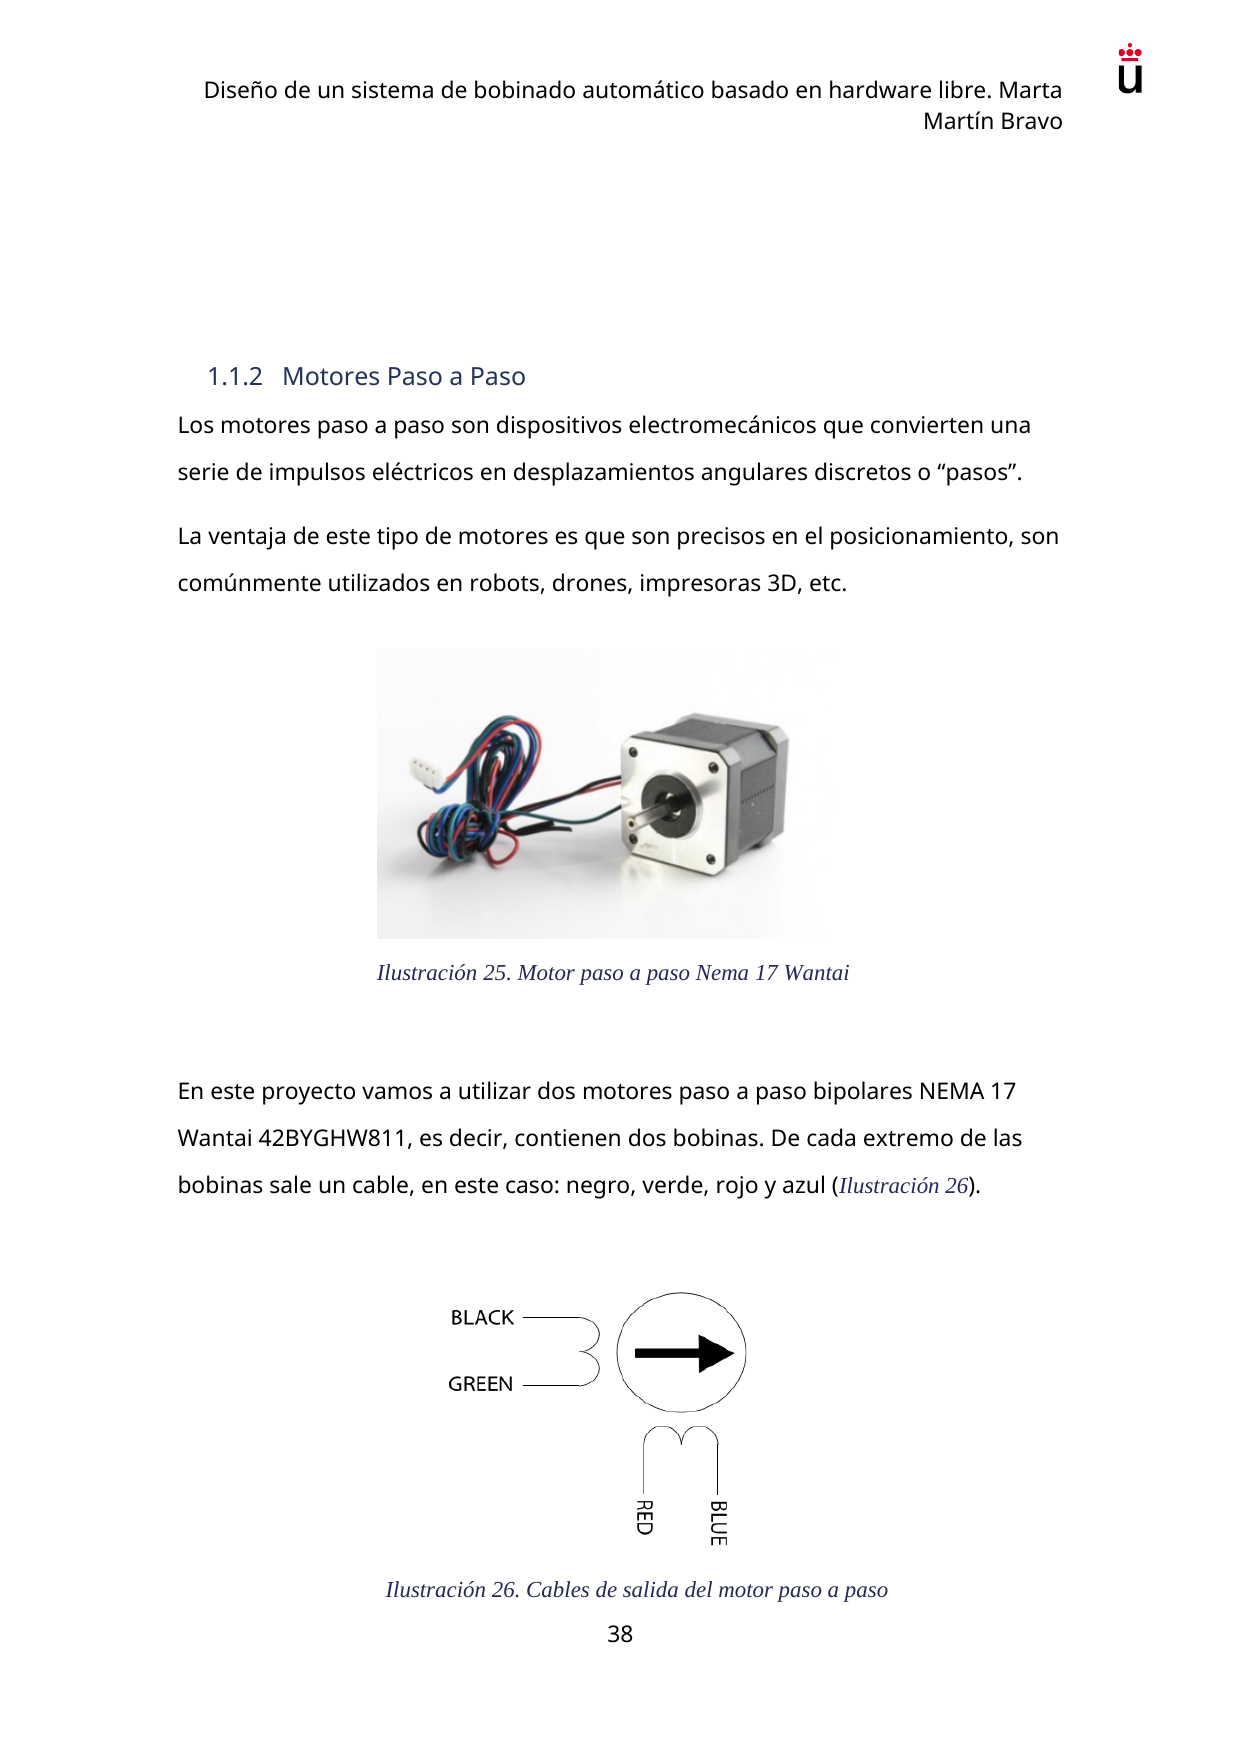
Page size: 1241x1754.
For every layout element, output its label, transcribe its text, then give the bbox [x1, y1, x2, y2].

text En este proyecto vamos a utilizar dos motores paso a paso bipolares NEMA 17 Wantai 42BYGHW811, es decir, contienen dos bobinas. De cada extremo de las bobinas sale un cable, en este caso: negro, verde, rojo y azul (Ilustración 27). [177, 1075, 1063, 1200]
picture [1118, 43, 1146, 95]
subtitle Motores Paso a Paso [207, 358, 1063, 392]
picture [396, 1261, 850, 1569]
text Los motores paso a paso son dispositivos electromecánicos que convierten una serie de impulsos eléctricos en desplazamientos angulares discretos o “pasos”. [177, 409, 1063, 487]
text La ventaja de este tipo de motores es que son precisos en el posicionamiento, son comúnmente utilizados en robots, drones, impresoras 3D, etc. [177, 519, 1063, 598]
picture [377, 648, 833, 939]
